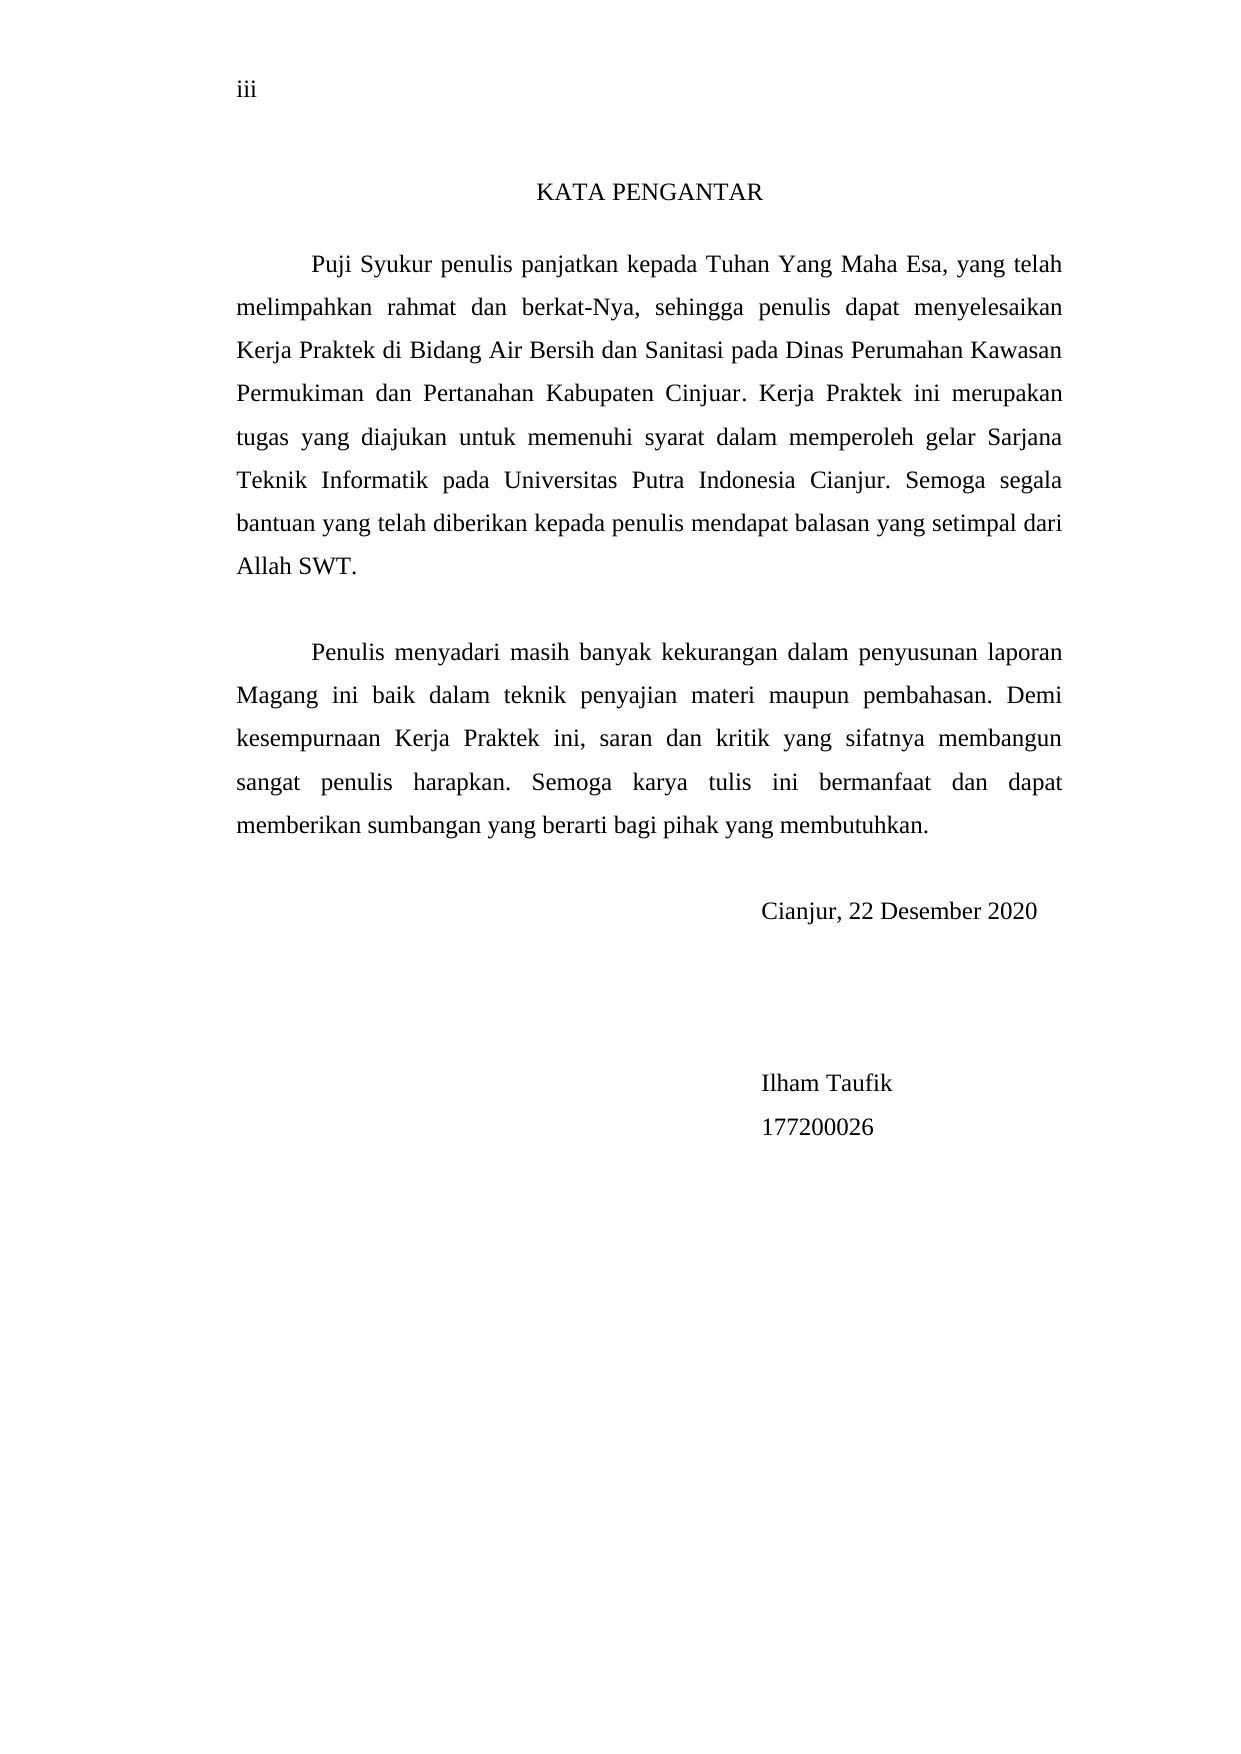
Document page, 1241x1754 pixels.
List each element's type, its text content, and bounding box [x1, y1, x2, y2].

text Cianjur, 22 Desember 2020 [236, 896, 1063, 925]
text Puji Syukur penulis panjatkan kepada Tuhan Yang Maha Esa, yang telah melimpahkan rahmat dan berkat-Nya, sehingga penulis dapat menyelesaikan Kerja Praktek di Bidang Air Bersih dan Sanitasi pada Dinas Perumahan Kawasan Permukiman dan Pertanahan Kabupaten Cinjuar. Kerja Praktek ini merupakan tugas yang diajukan untuk memenuhi syarat dalam memperoleh gelar Sarjana Teknik Informatik pada Universitas Putra Indonesia Cianjur. Semoga segala bantuan yang telah diberikan kepada penulis mendapat balasan yang setimpal dari Allah SWT. [236, 249, 1063, 580]
subtitle KATA PENGANTAR [236, 177, 1063, 206]
text Ilham Taufik [236, 1068, 1063, 1097]
text Penulis menyadari masih banyak kekurangan dalam penyusunan laporan Magang ini baik dalam teknik penyajian materi maupun pembahasan. Demi kesempurnaan Kerja Praktek ini, saran dan kritik yang sifatnya membangun sangat penulis harapkan. Semoga karya tulis ini bermanfaat dan dapat memberikan sumbangan yang berarti bagi pihak yang membutuhkan. [236, 637, 1063, 838]
text 177200026 [236, 1112, 1063, 1140]
